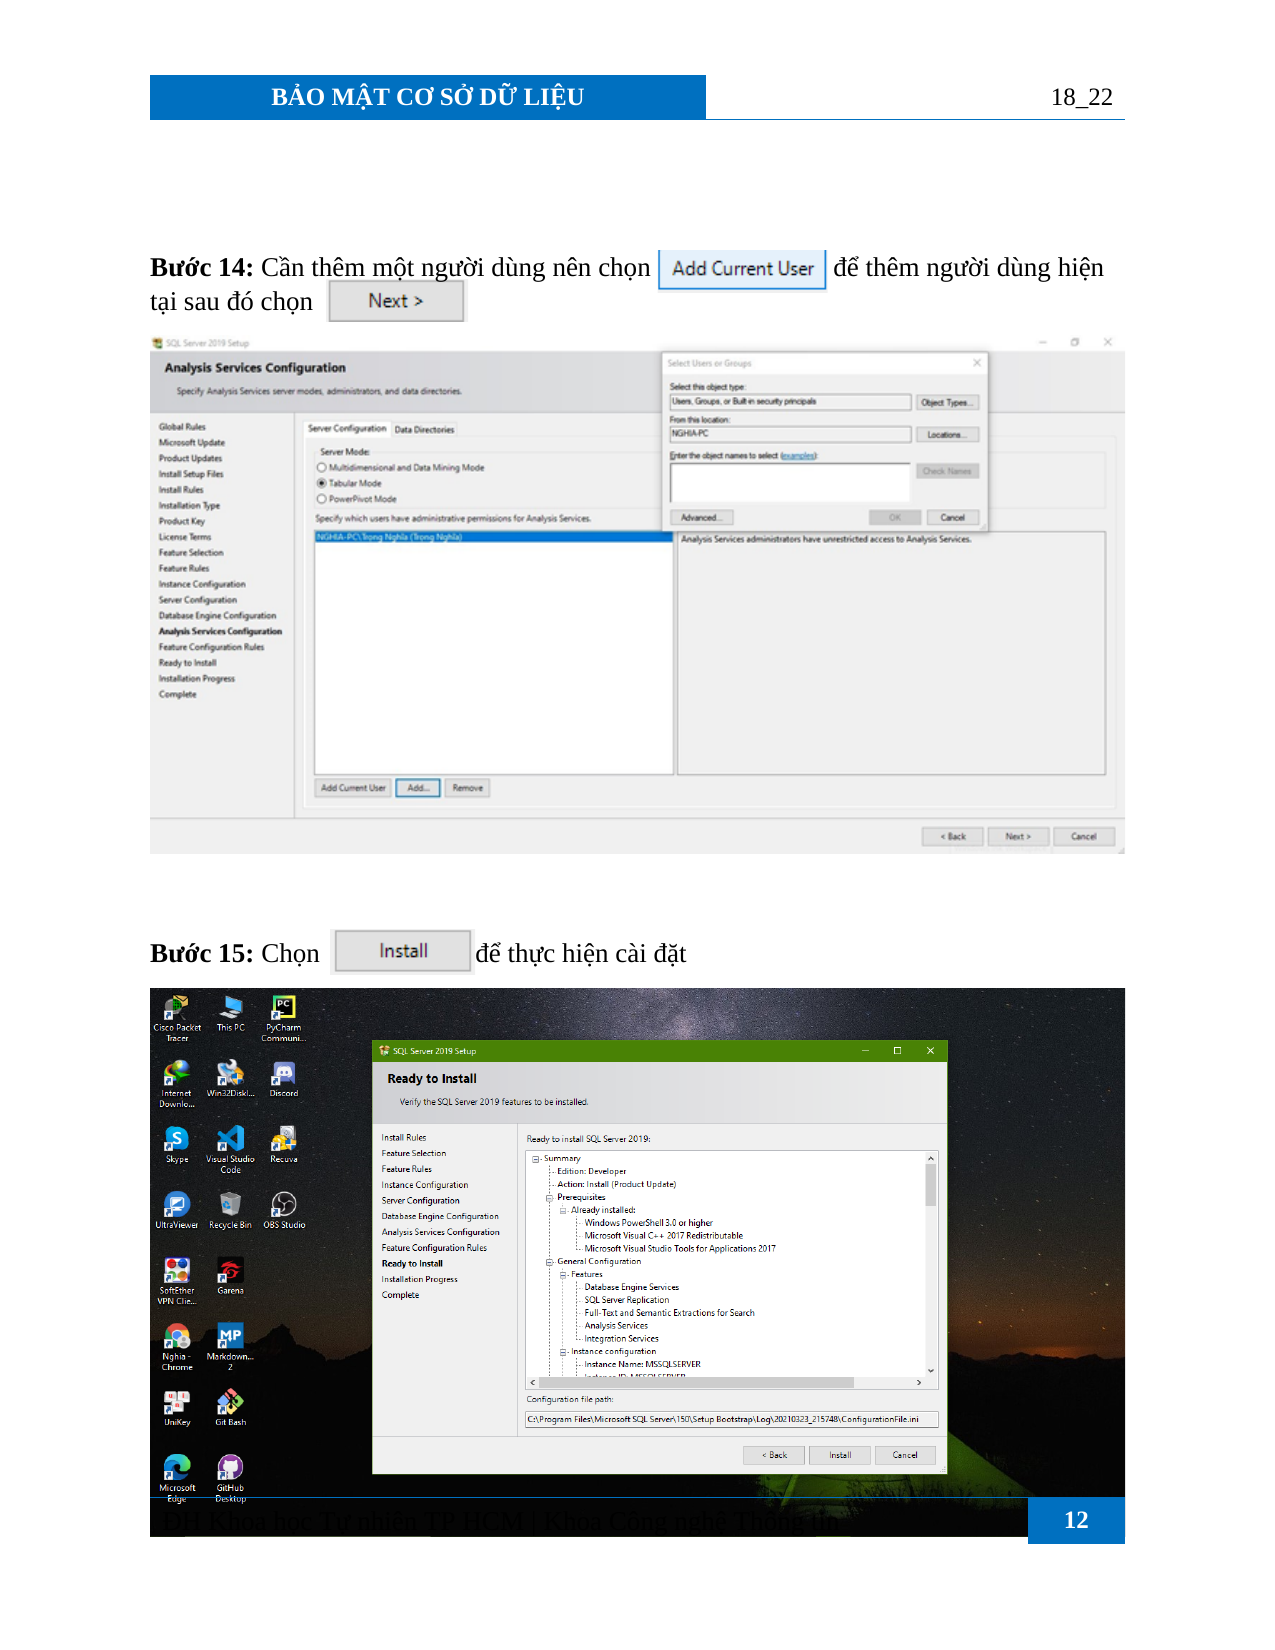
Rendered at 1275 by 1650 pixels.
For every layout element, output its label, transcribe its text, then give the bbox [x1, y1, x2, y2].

picture [326, 316, 469, 322]
picture [330, 929, 476, 938]
picture [150, 1498, 1028, 1537]
text Bước 15: Chọn để thực hiện cài đặt [150, 938, 1125, 969]
picture [330, 969, 476, 975]
picture [150, 988, 1125, 1497]
text Bước 14: Cần thêm một người dùng nên chọn để thêm người dùng hiện tại sau đó chọn [150, 251, 1125, 316]
picture [150, 335, 1125, 854]
